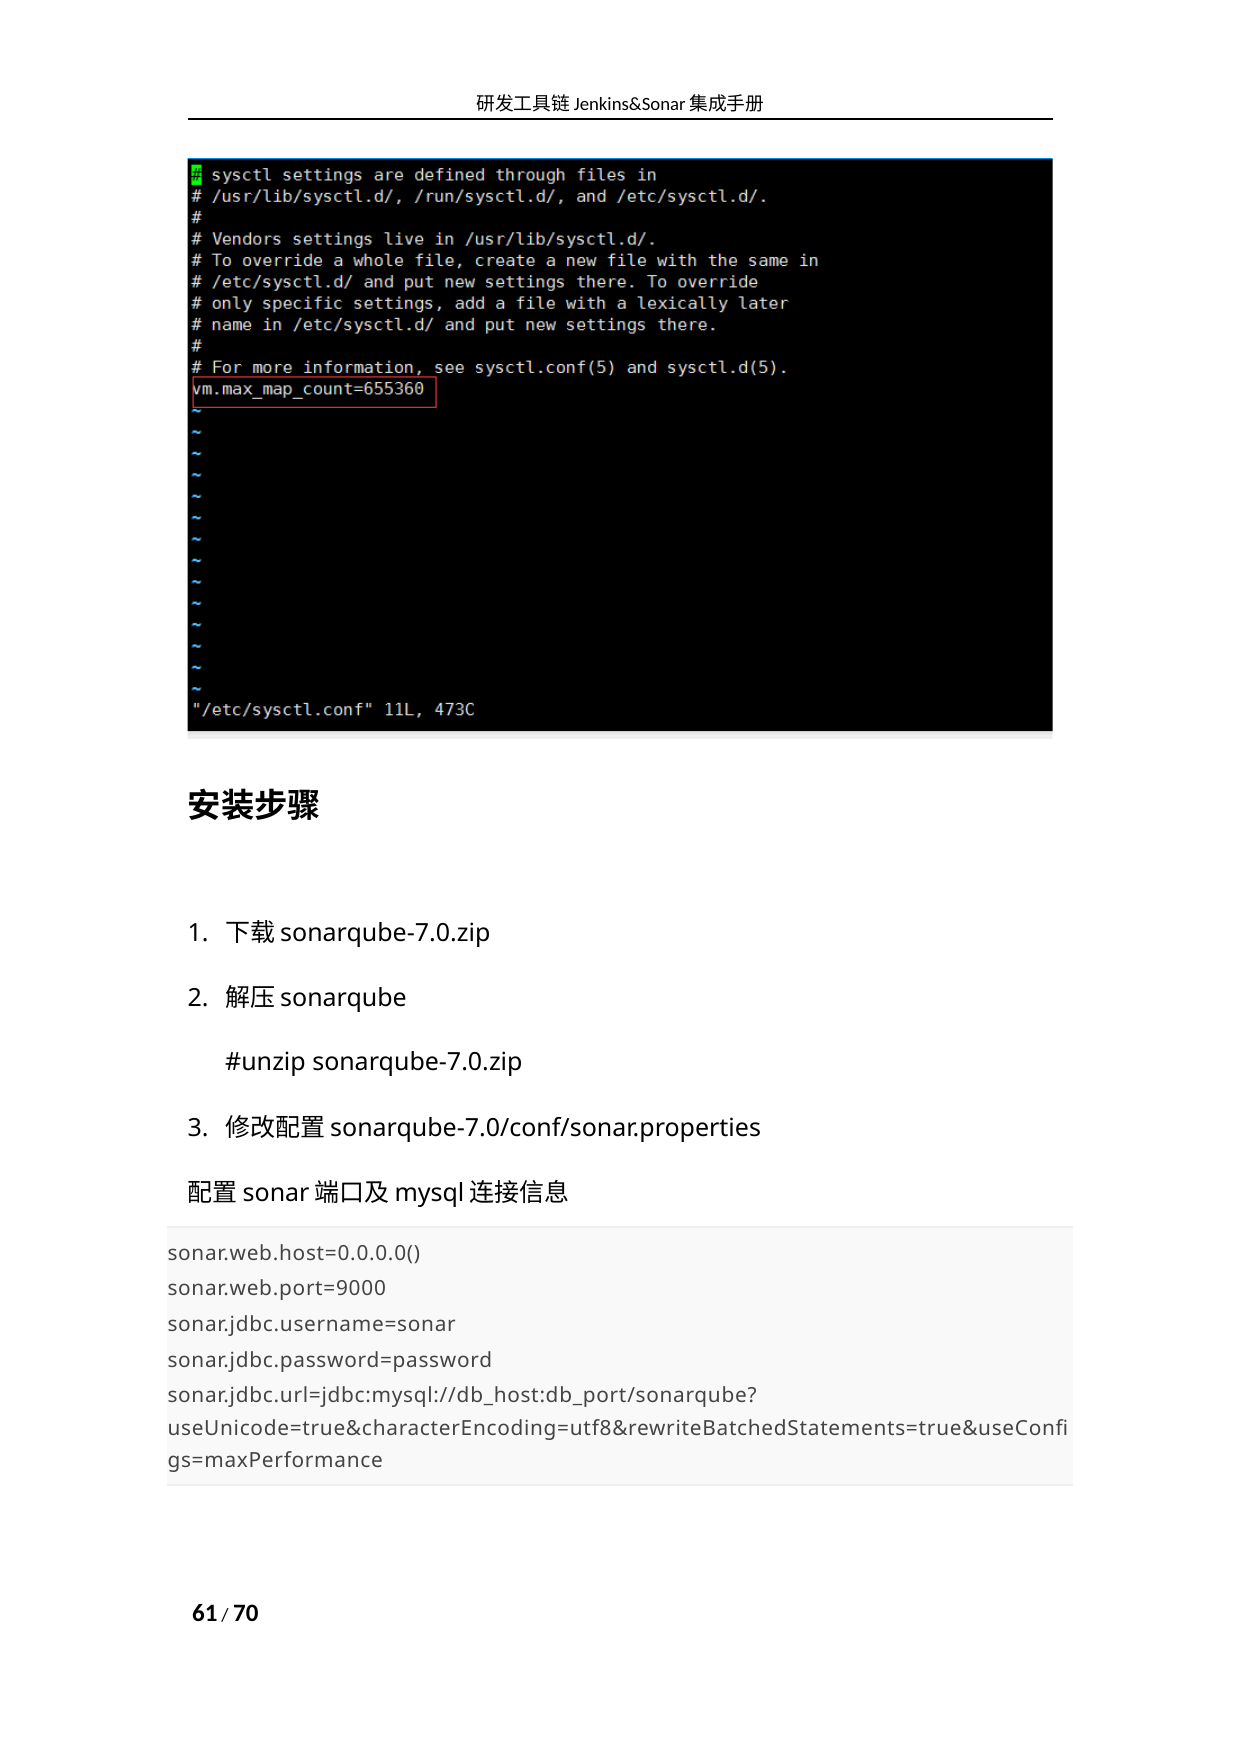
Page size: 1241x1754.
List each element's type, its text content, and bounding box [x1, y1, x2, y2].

list 下载sonarqube-7.0.zip [187, 898, 1053, 963]
text sonar.jdbc.password=password [167, 1333, 1073, 1368]
list 解压sonarqube [187, 963, 1053, 1028]
text sonar.jdbc.username=sonar [167, 1297, 1073, 1333]
text 配置sonar端口及mysql连接信息 [187, 1158, 1053, 1223]
text sonar.web.host=0.0.0.0() [167, 1228, 1073, 1262]
list 修改配置sonarqube-7.0/conf/sonar.properties [187, 1093, 1053, 1158]
text sonar.web.port=9000 [167, 1262, 1073, 1297]
text #unzip sonarqube-7.0.zip [225, 1028, 1053, 1093]
subtitle 安装步骤 [187, 771, 1053, 836]
text sonar.jdbc.url=jdbc:mysql://db_host:db_port/sonarqube?useUnicode=true&characterEncoding=utf8&rewriteBatchedStatements=true&useConfigs=maxPerformance [167, 1368, 1073, 1484]
picture [187, 158, 1053, 739]
